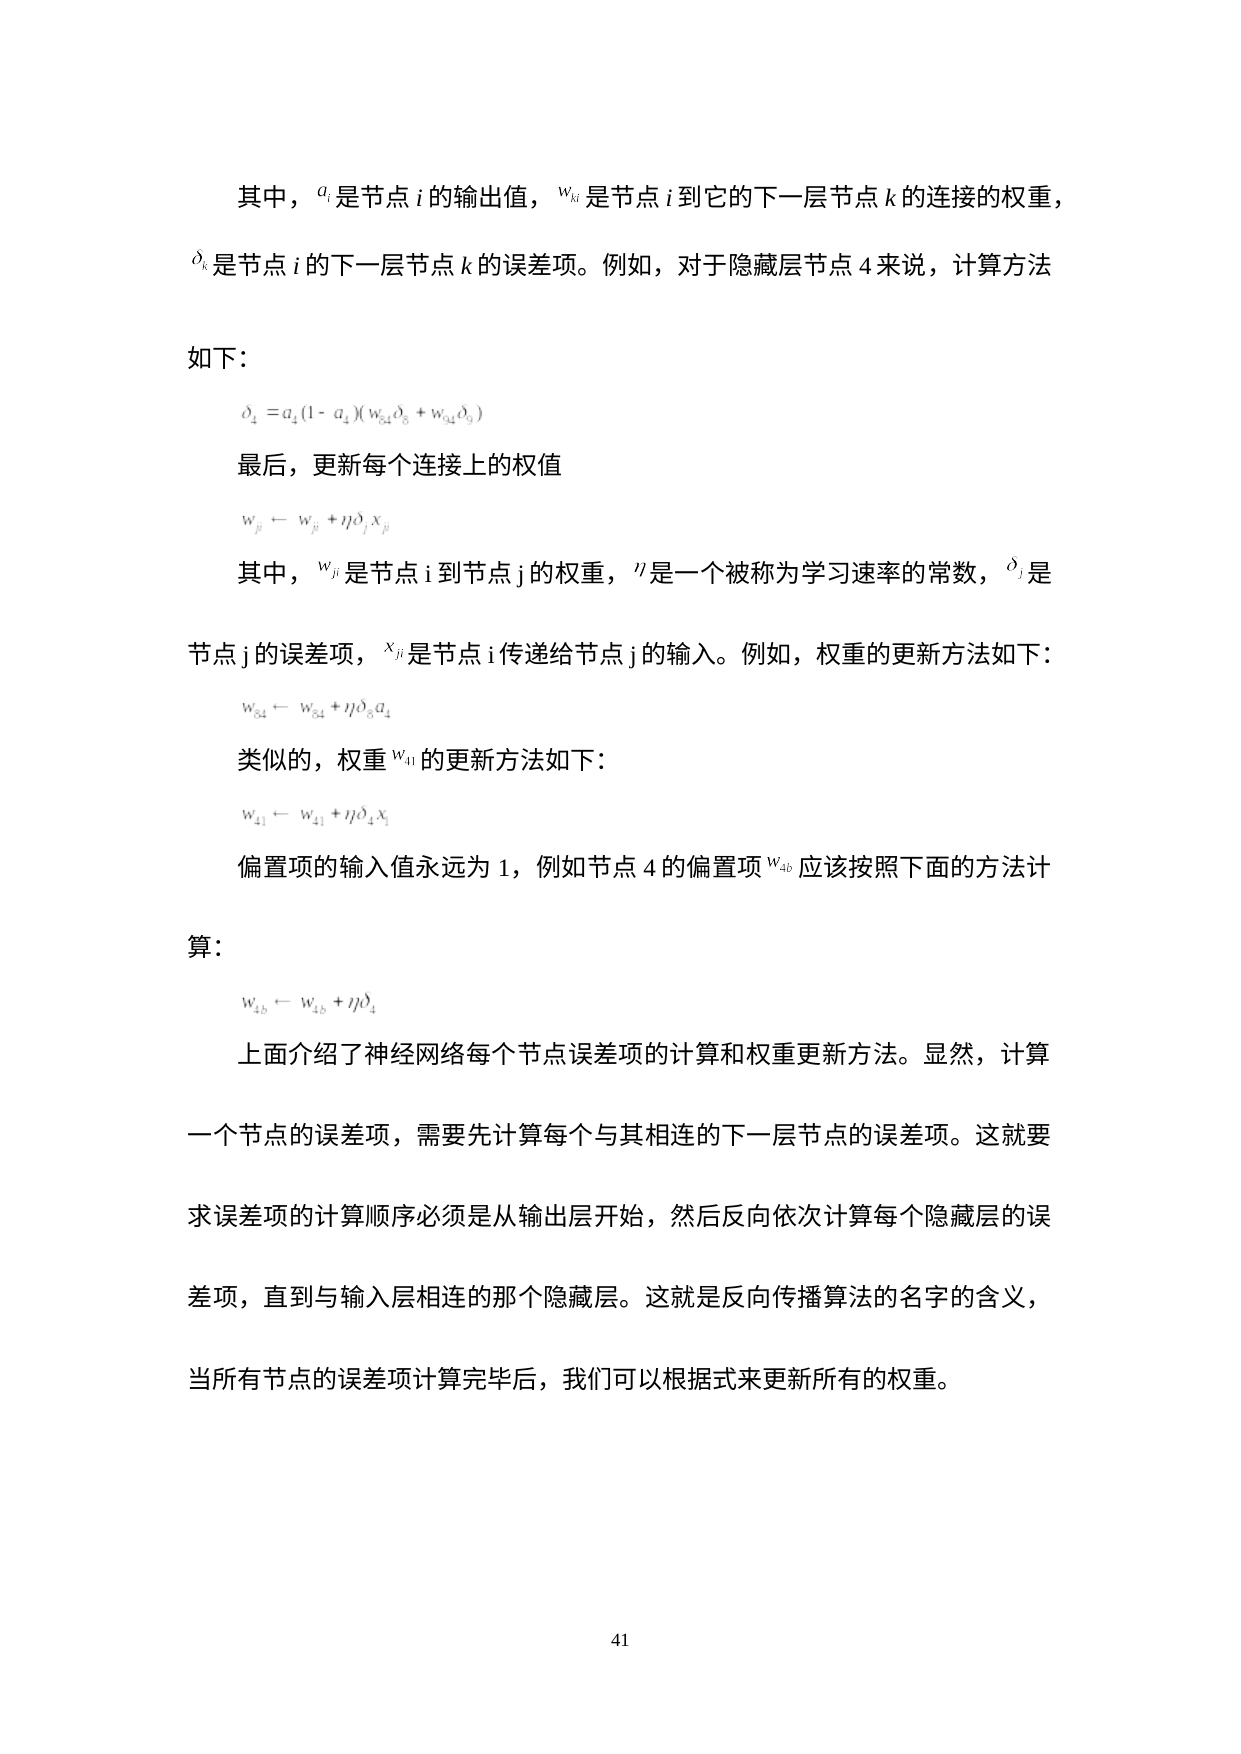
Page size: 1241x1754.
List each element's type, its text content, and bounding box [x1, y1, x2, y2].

text 上面介绍了神经网络每个节点误差项的计算和权重更新方法。显然，计算一个节点的误差项，需要先计算每个与其相连的下一层节点的误差项。这就要求误差项的计算顺序必须是从输出层开始，然后反向依次计算每个隐藏层的误差项，直到与输入层相连的那个隐藏层。这就是反向传播算法的名字的含义，当所有节点的误差项计算完毕后，我们可以根据式来更新所有的权重。 [187, 1020, 1053, 1410]
text 其中，是节点i到节点j的权重，是一个被称为学习速率的常数，是节点j的误差项，是节点i传递给节点j的输入。例如，权重的更新方法如下： [187, 538, 1053, 684]
text 类似的，权重的更新方法如下： [187, 725, 1053, 790]
text 偏置项的输入值永远为1，例如节点4的偏置项应该按照下面的方法计算： [187, 832, 1053, 978]
text 最后，更新每个连接上的权值 [187, 431, 1053, 496]
text 其中，是节点i的输出值，是节点i到它的下一层节点k的连接的权重，是节点i的下一层节点k的误差项。例如，对于隐藏层节点4来说，计算方法如下： [187, 162, 1053, 389]
